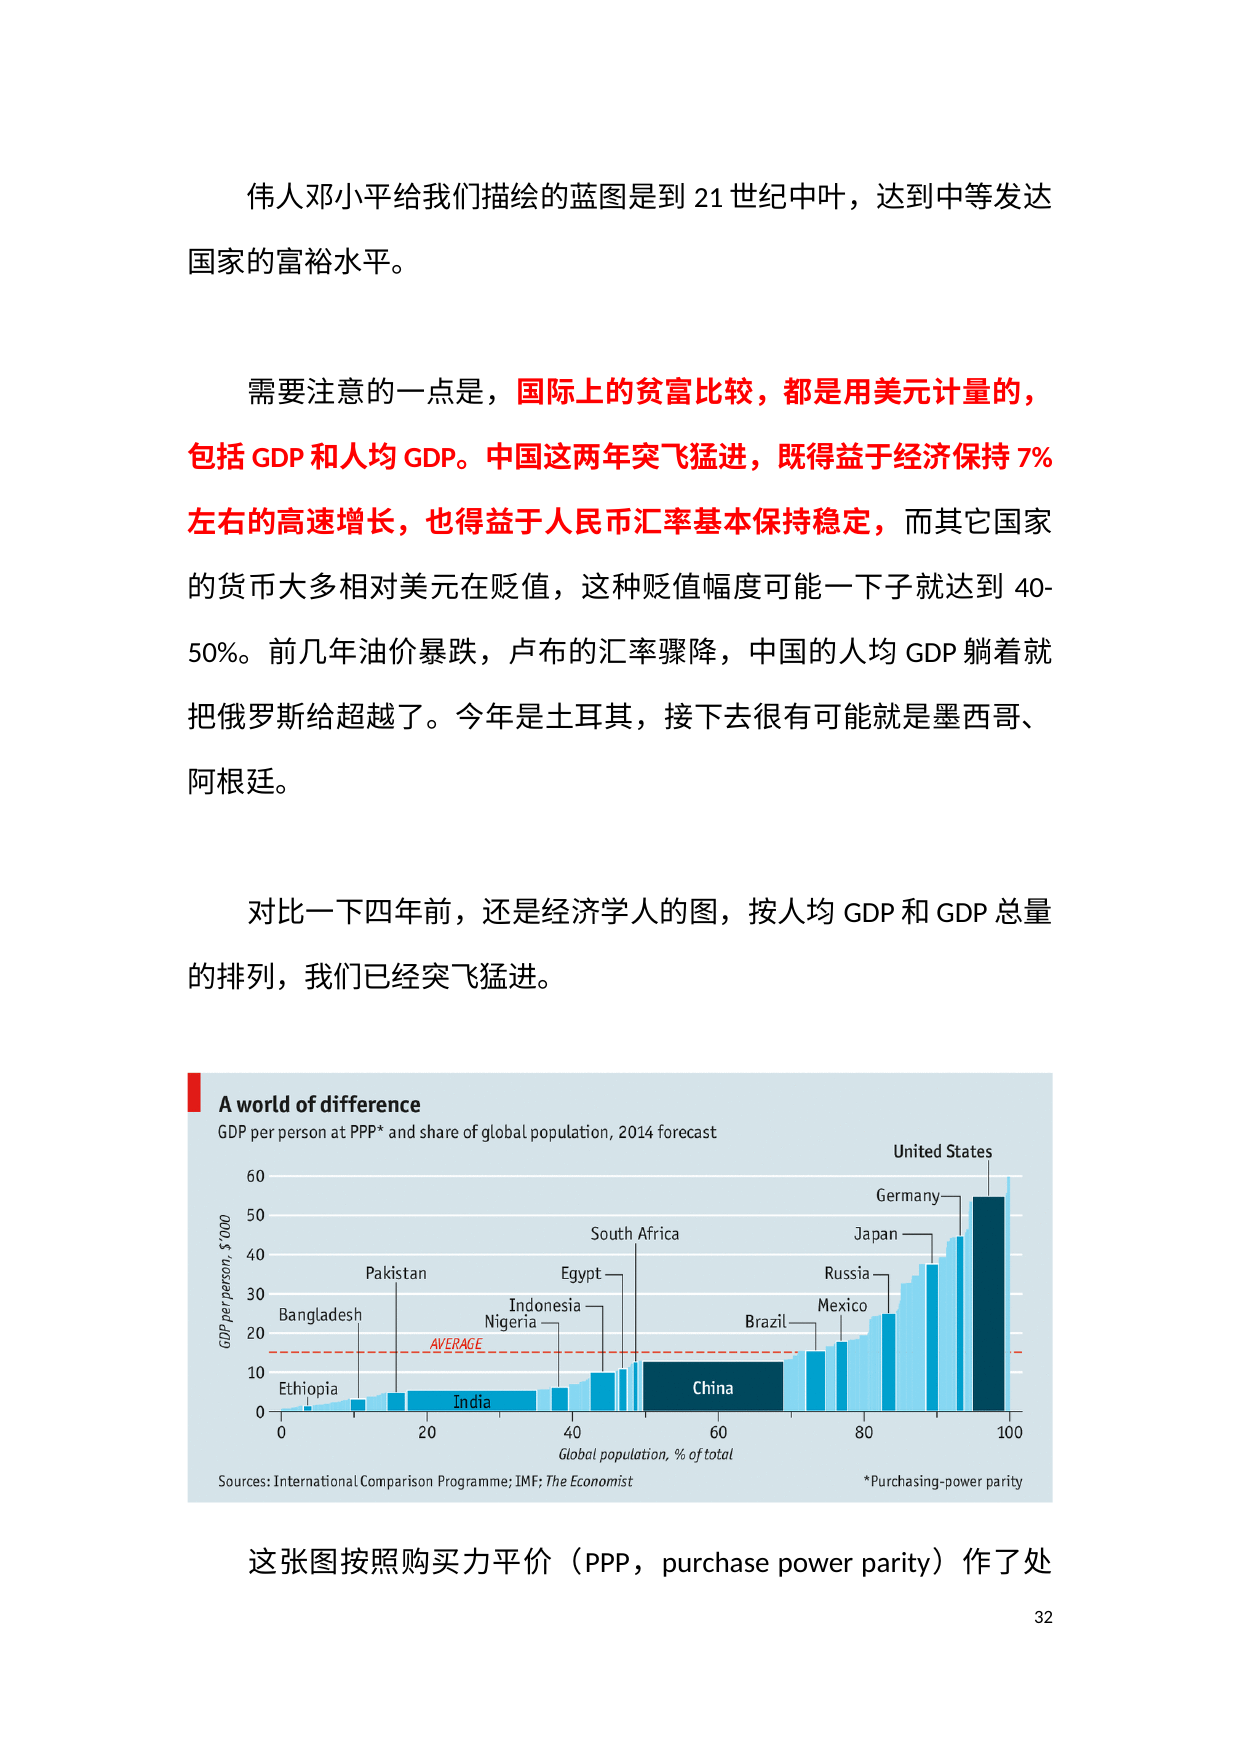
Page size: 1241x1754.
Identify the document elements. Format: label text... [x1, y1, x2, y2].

text 伟人邓小平给我们描绘的蓝图是到21世纪中叶，达到中等发达国家的富裕水平。 [187, 162, 1053, 292]
text 需要注意的一点是，国际上的贫富比较，都是用美元计量的，包括GDP和人均GDP。中国这两年突飞猛进，既得益于经济保持7%左右的高速增长，也得益于人民币汇率基本保持稳定，而其它国家的货币大多相对美元在贬值，这种贬值幅度可能一下子就达到40-50%。前几年油价暴跌，卢布的汇率骤降，中国的人均GDP躺着就把俄罗斯给超越了。今年是土耳其，接下去很有可能就是墨西哥、阿根廷。 [187, 357, 1053, 812]
text 对比一下四年前，还是经济学人的图，按人均GDP和GDP总量的排列，我们已经突飞猛进。 [187, 877, 1053, 1007]
picture [187, 1072, 1053, 1503]
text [187, 1527, 1053, 1592]
